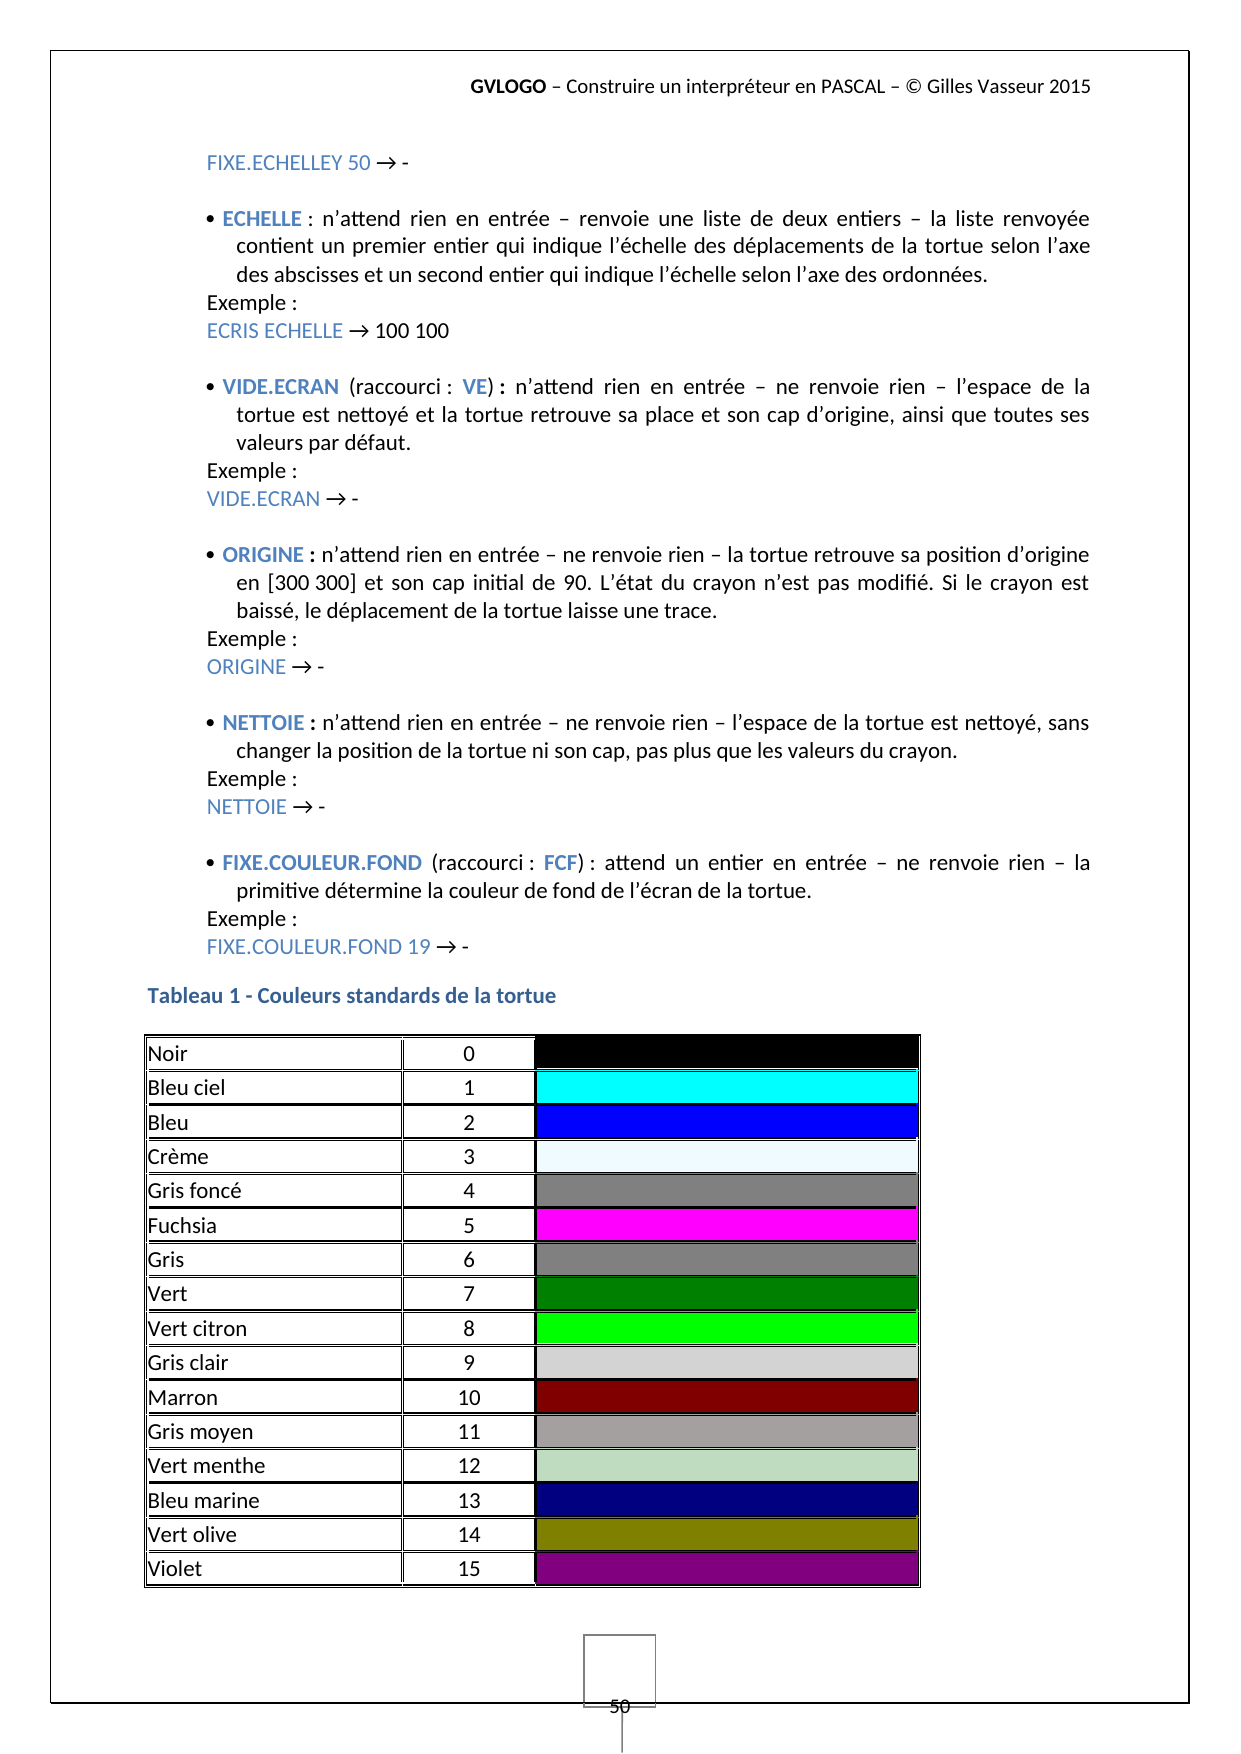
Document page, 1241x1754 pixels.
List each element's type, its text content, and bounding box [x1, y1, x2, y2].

text ORIGINE → - [147, 652, 1092, 680]
table_cell [535, 1172, 919, 1206]
table_cell [537, 1103, 919, 1137]
list ORIGINE : n’attend rien en entrée – ne renvoie rien – la tortue retrouve sa position d’origine en [300 300] et son cap initial de 90. L’état du crayon n’est pas modifié. Si le crayon est baissé, le déplacement de la tortue laisse une trace. [207, 540, 1092, 624]
table_cell Vert [145, 1275, 402, 1309]
table_cell Bleu [145, 1103, 401, 1137]
text Tableau 1 - Couleurs standards de la tortue [147, 981, 1092, 1009]
table_cell 7 [404, 1278, 534, 1309]
table_cell [537, 1378, 919, 1412]
table_cell Crème [147, 1137, 401, 1172]
table_cell 14 [404, 1519, 534, 1550]
table_cell Fuchsia [147, 1206, 401, 1240]
text FIXE.COULEUR.FOND 19 → - [147, 932, 1092, 960]
table_cell [537, 1344, 918, 1378]
list FIXE.COULEUR.FOND (raccourci : FCF) : attend un entier en entrée – ne renvoie rien – la primitive détermine la couleur de fond de l’écran de la tortue. [207, 848, 1092, 904]
text Exemple : [147, 456, 1092, 484]
table_cell [537, 1069, 918, 1103]
table_cell Gris clair [147, 1344, 401, 1378]
table_cell 12 [404, 1450, 534, 1481]
table_cell 15 [403, 1553, 535, 1584]
table_cell 13 [404, 1484, 534, 1515]
table_cell 6 [404, 1244, 534, 1275]
table_cell 4 [404, 1175, 534, 1206]
text ECRIS ECHELLE → 100 100 [147, 316, 1092, 344]
list NETTOIE : n’attend rien en entrée – ne renvoie rien – l’espace de la tortue est nettoyé, sans changer la position de la tortue ni son cap, pas plus que les valeurs du crayon. [207, 708, 1092, 764]
text VIDE.ECRAN → - [147, 484, 1092, 512]
table_cell Marron [145, 1378, 401, 1412]
table_header [535, 1038, 918, 1068]
table_cell Gris foncé [145, 1172, 402, 1206]
text Exemple : [147, 624, 1092, 652]
table_cell Violet [145, 1550, 402, 1584]
table_cell Gris [147, 1240, 401, 1275]
table_cell 5 [404, 1209, 534, 1240]
table_cell 9 [404, 1347, 534, 1378]
text Exemple : [147, 904, 1092, 932]
table_cell Gris moyen [147, 1412, 401, 1447]
text Exemple : [147, 288, 1092, 316]
text NETTOIE → - [147, 792, 1092, 820]
table_cell [537, 1206, 918, 1240]
table_cell [537, 1137, 918, 1172]
table_cell [535, 1275, 919, 1309]
table_cell [535, 1550, 919, 1584]
table_cell 1 [404, 1072, 534, 1103]
table_cell 10 [404, 1381, 534, 1412]
table_header Noir [147, 1038, 402, 1068]
table_header 0 [403, 1038, 535, 1068]
table_cell [537, 1515, 918, 1550]
table_cell Vert citron [147, 1309, 401, 1343]
text FIXE.ECHELLEY 50 → - [147, 148, 1092, 176]
table_cell Bleu ciel [147, 1069, 401, 1103]
table_cell 11 [404, 1416, 534, 1447]
table_cell [537, 1240, 918, 1275]
table_cell 3 [404, 1141, 534, 1172]
table_cell Vert olive [147, 1515, 401, 1550]
text Exemple : [147, 764, 1092, 792]
table_cell 8 [404, 1313, 534, 1343]
table_cell [537, 1309, 918, 1343]
table_cell [537, 1412, 918, 1447]
list VIDE.ECRAN (raccourci : VE) : n’attend rien en entrée – ne renvoie rien – l’espace de la tortue est nettoyé et la tortue retrouve sa place et son cap d’origine, ainsi que toutes ses valeurs par défaut. [207, 372, 1092, 456]
table_cell Bleu marine [147, 1481, 401, 1515]
list ECHELLE : n’attend rien en entrée – renvoie une liste de deux entiers – la liste renvoyée contient un premier entier qui indique l’échelle des déplacements de la tortue selon l’axe des abscisses et un second entier qui indique l’échelle selon l’axe des ordonnées. [207, 204, 1092, 288]
table_cell [535, 1447, 919, 1481]
table_cell [537, 1481, 918, 1515]
table_cell Vert menthe [145, 1447, 402, 1481]
table_cell 2 [404, 1106, 534, 1137]
